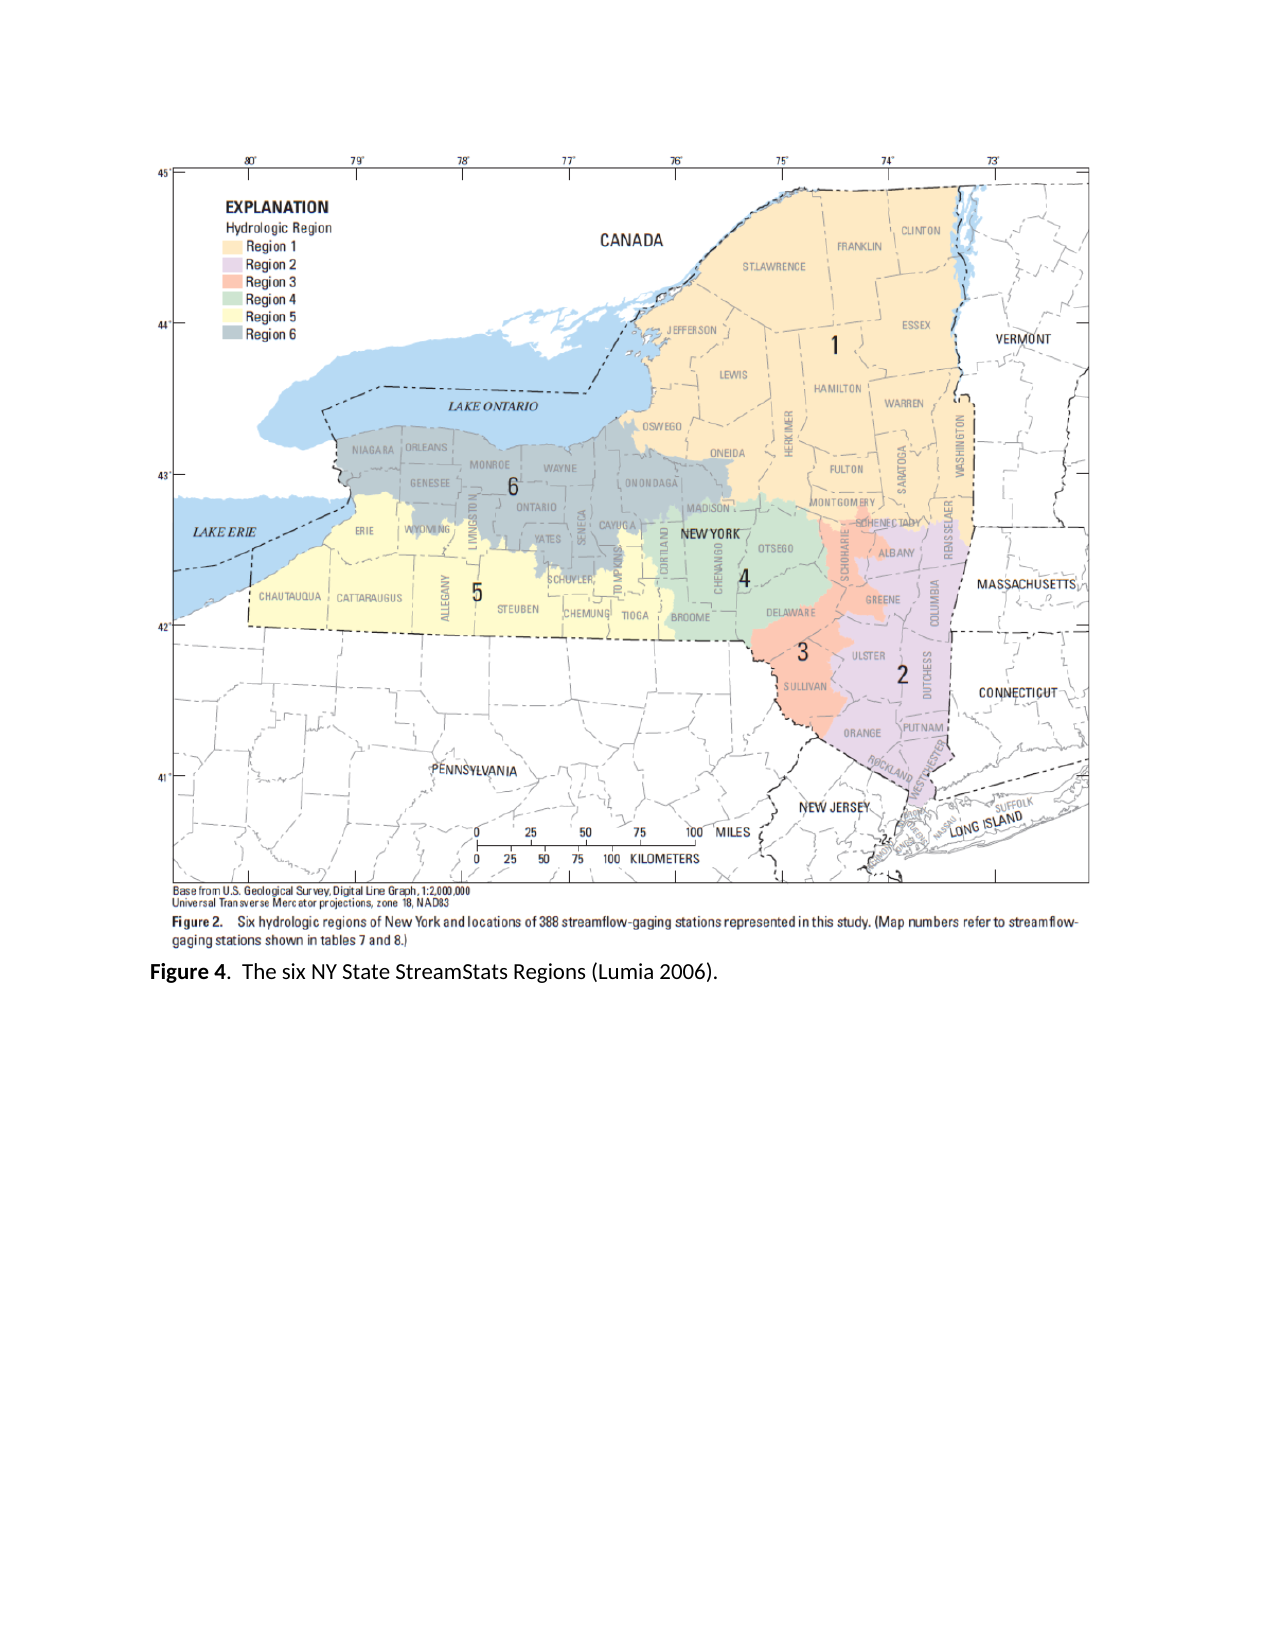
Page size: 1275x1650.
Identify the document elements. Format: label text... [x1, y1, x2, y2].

text Figure 4. The six NY State StreamStats Regions (Lumia 2006). [150, 957, 1125, 985]
